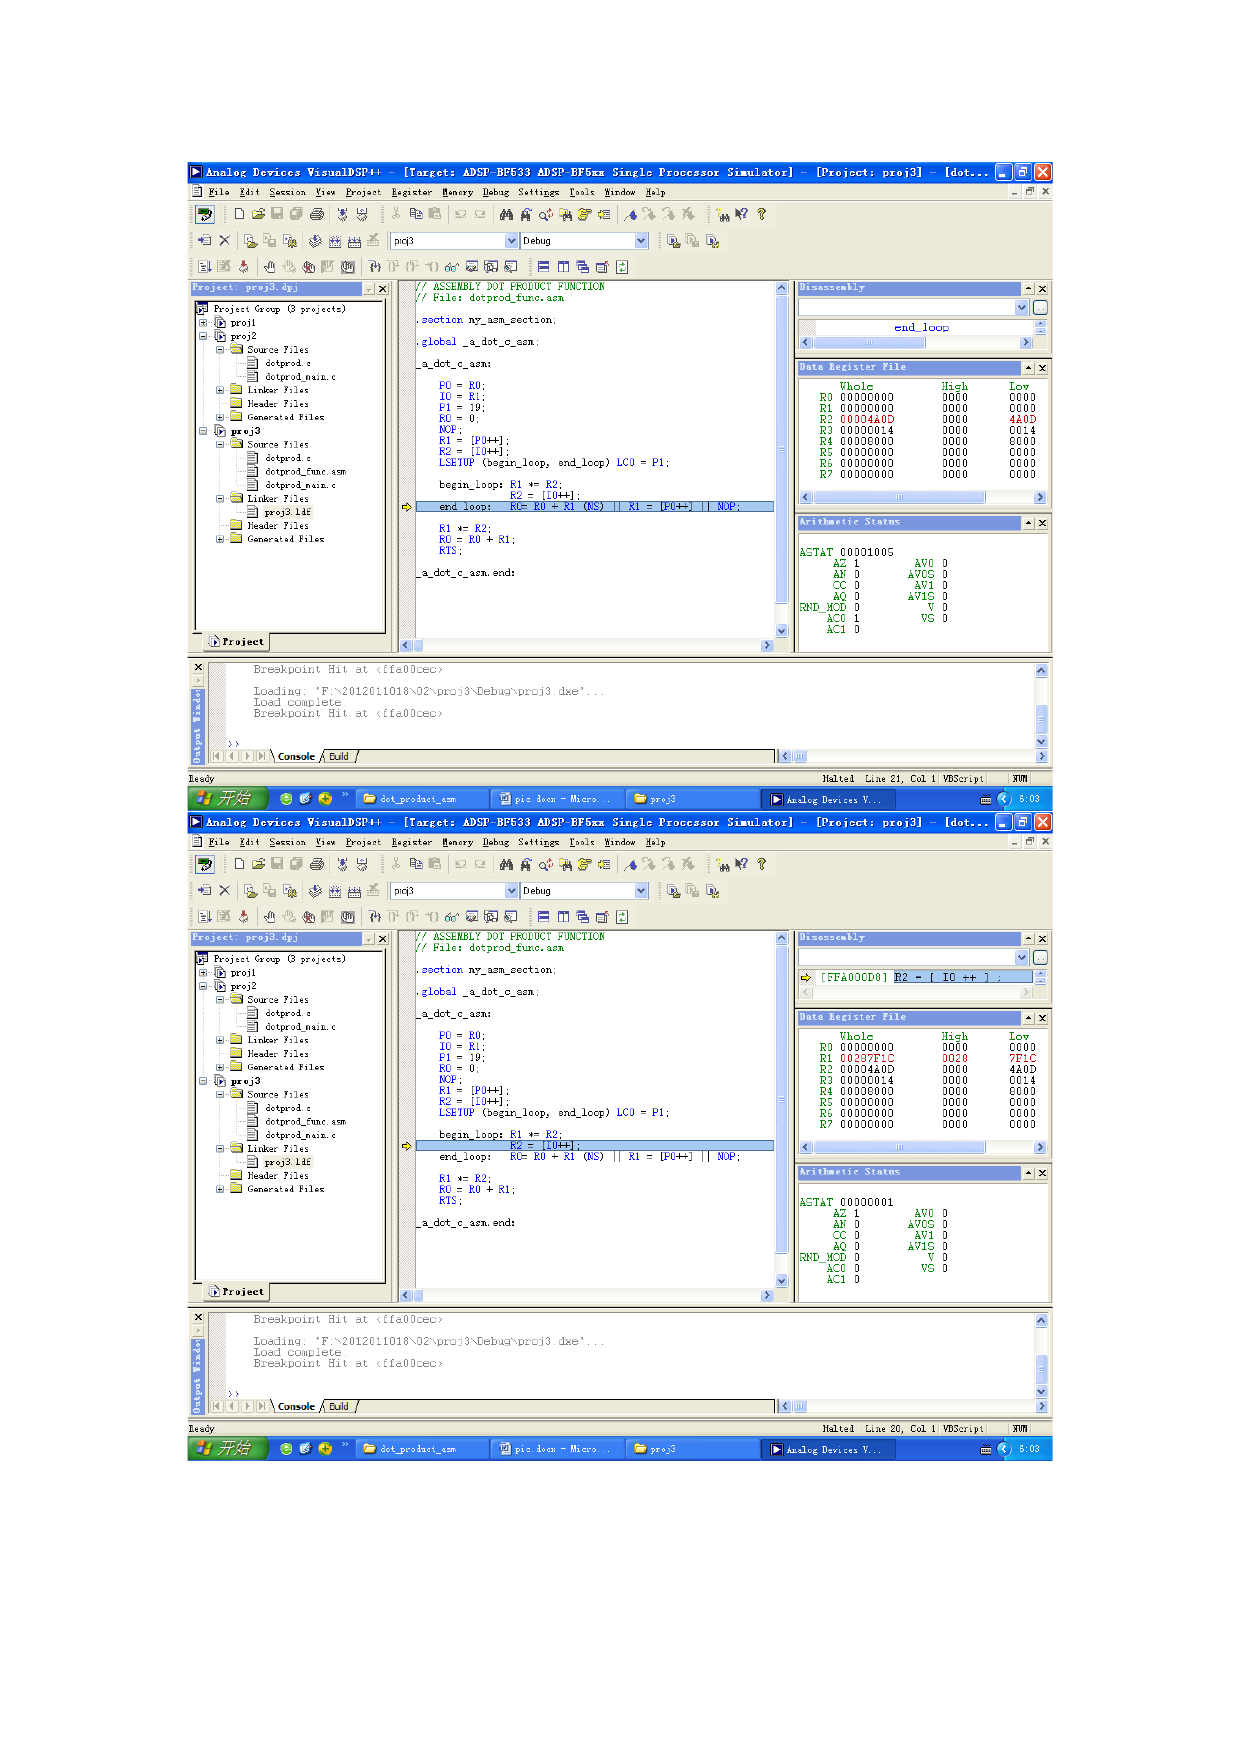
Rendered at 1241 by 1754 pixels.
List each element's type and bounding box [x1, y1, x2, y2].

picture [187, 162, 1053, 811]
picture [187, 812, 1053, 1461]
